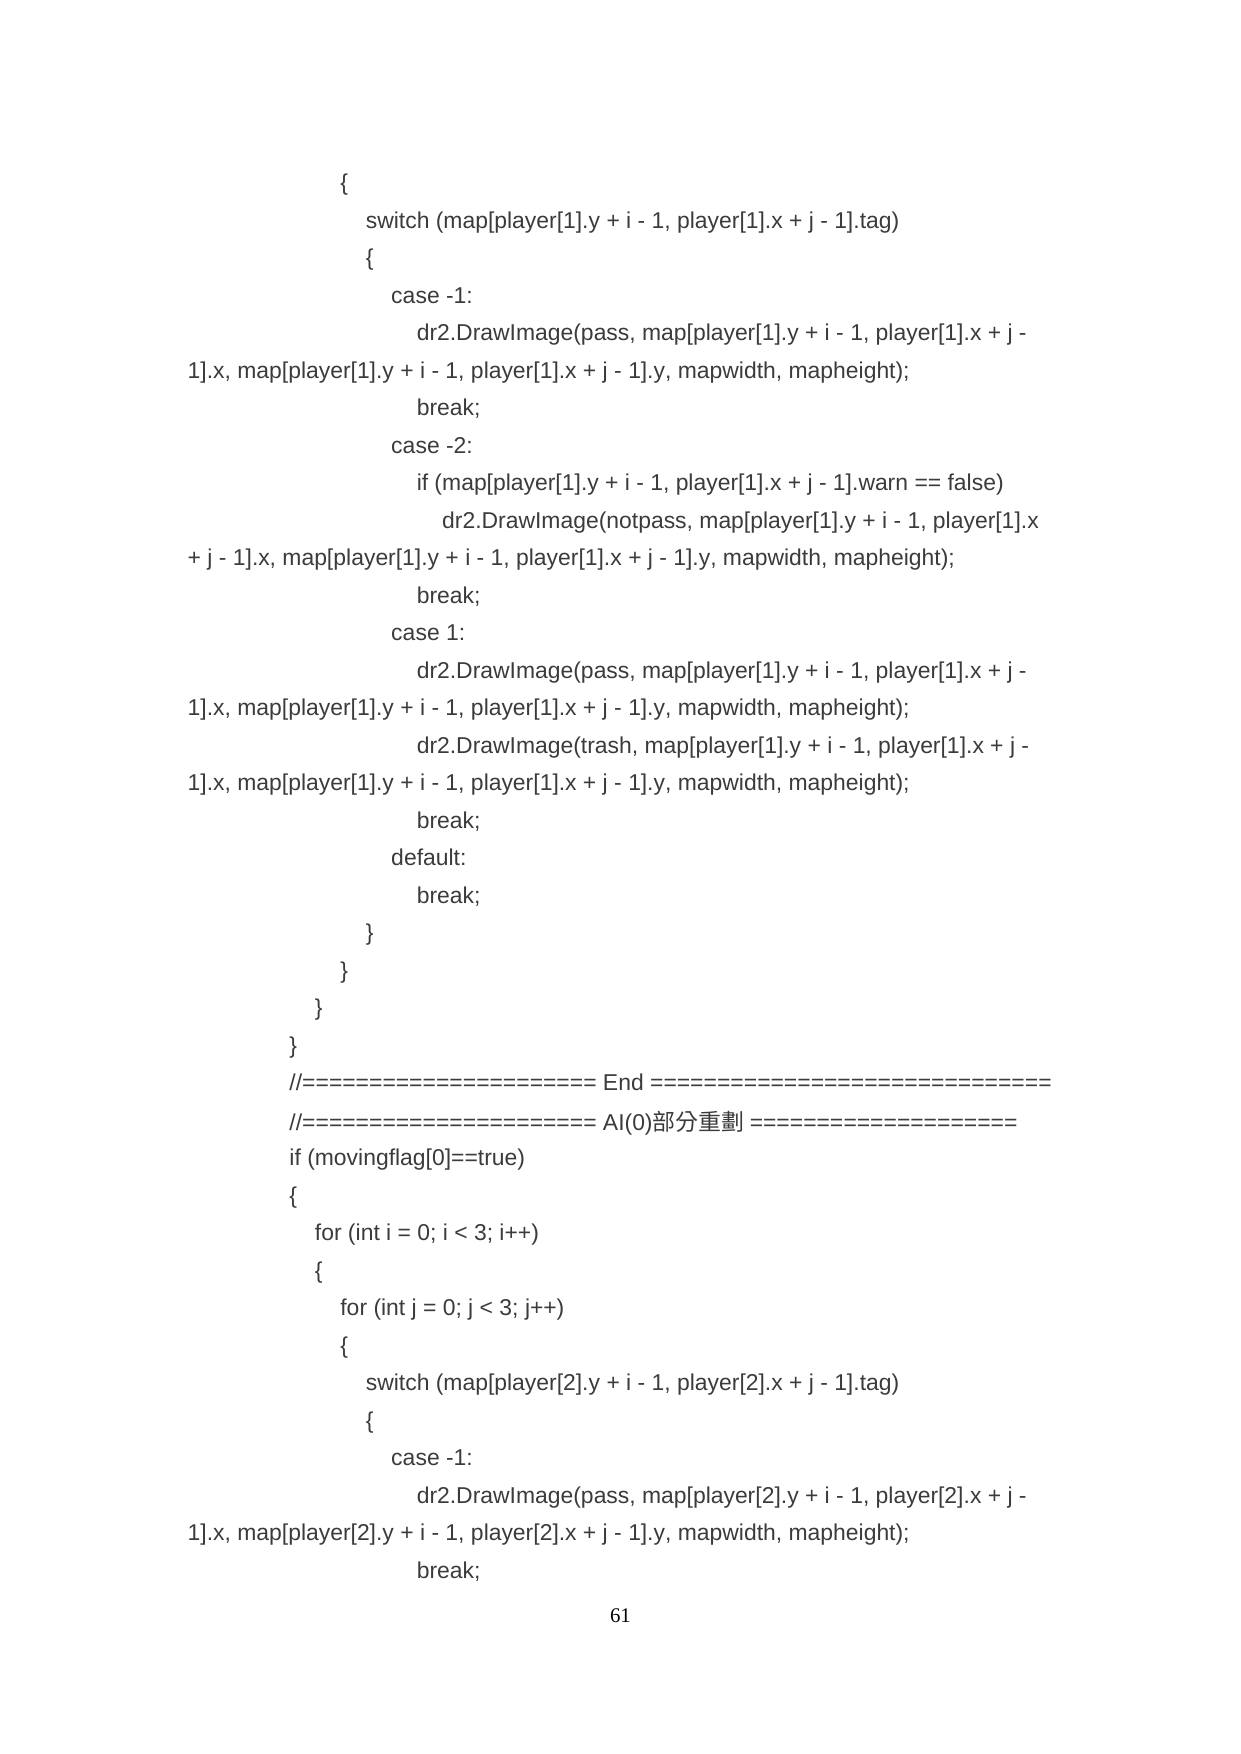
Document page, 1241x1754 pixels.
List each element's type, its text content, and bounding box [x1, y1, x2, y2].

text { [187, 1326, 1053, 1364]
text } [187, 914, 1053, 951]
text } [187, 951, 1053, 989]
text if (movingflag[0]==true) [187, 1139, 1053, 1176]
text case -1: [187, 1439, 1053, 1476]
text { [187, 1401, 1053, 1439]
text switch (map[player[2].y + i - 1, player[2].x + j - 1].tag) [187, 1364, 1053, 1401]
text for (int i = 0; i < 3; i++) [187, 1214, 1053, 1251]
text //====================== End ============================== [187, 1064, 1053, 1101]
text break; [187, 876, 1053, 914]
text { [187, 1176, 1053, 1214]
text case 1: [187, 614, 1053, 651]
text break; [187, 1551, 1053, 1589]
text dr2.DrawImage(notpass, map[player[1].y + i - 1, player[1].x + j - 1].x, map[player[1].y + i - 1, player[1].x + j - 1].y, mapwidth, mapheight); [187, 501, 1053, 576]
text break; [187, 576, 1053, 614]
text { [187, 1251, 1053, 1289]
text break; [187, 389, 1053, 426]
text dr2.DrawImage(trash, map[player[1].y + i - 1, player[1].x + j - 1].x, map[player[1].y + i - 1, player[1].x + j - 1].y, mapwidth, mapheight); [187, 726, 1053, 801]
text break; [187, 801, 1053, 839]
text default: [187, 839, 1053, 876]
text } [187, 1026, 1053, 1064]
text dr2.DrawImage(pass, map[player[1].y + i - 1, player[1].x + j - 1].x, map[player[1].y + i - 1, player[1].x + j - 1].y, mapwidth, mapheight); [187, 651, 1053, 726]
text switch (map[player[1].y + i - 1, player[1].x + j - 1].tag) [187, 201, 1053, 239]
text for (int j = 0; j < 3; j++) [187, 1289, 1053, 1326]
text { [187, 239, 1053, 276]
text if (map[player[1].y + i - 1, player[1].x + j - 1].warn == false) [187, 464, 1053, 501]
text dr2.DrawImage(pass, map[player[2].y + i - 1, player[2].x + j - 1].x, map[player[2].y + i - 1, player[2].x + j - 1].y, mapwidth, mapheight); [187, 1476, 1053, 1551]
text //====================== AI(0)部分重劃 ==================== [187, 1101, 1053, 1139]
text case -2: [187, 426, 1053, 464]
text { [187, 164, 1053, 201]
text case -1: [187, 276, 1053, 314]
text dr2.DrawImage(pass, map[player[1].y + i - 1, player[1].x + j - 1].x, map[player[1].y + i - 1, player[1].x + j - 1].y, mapwidth, mapheight); [187, 314, 1053, 389]
text } [187, 989, 1053, 1026]
